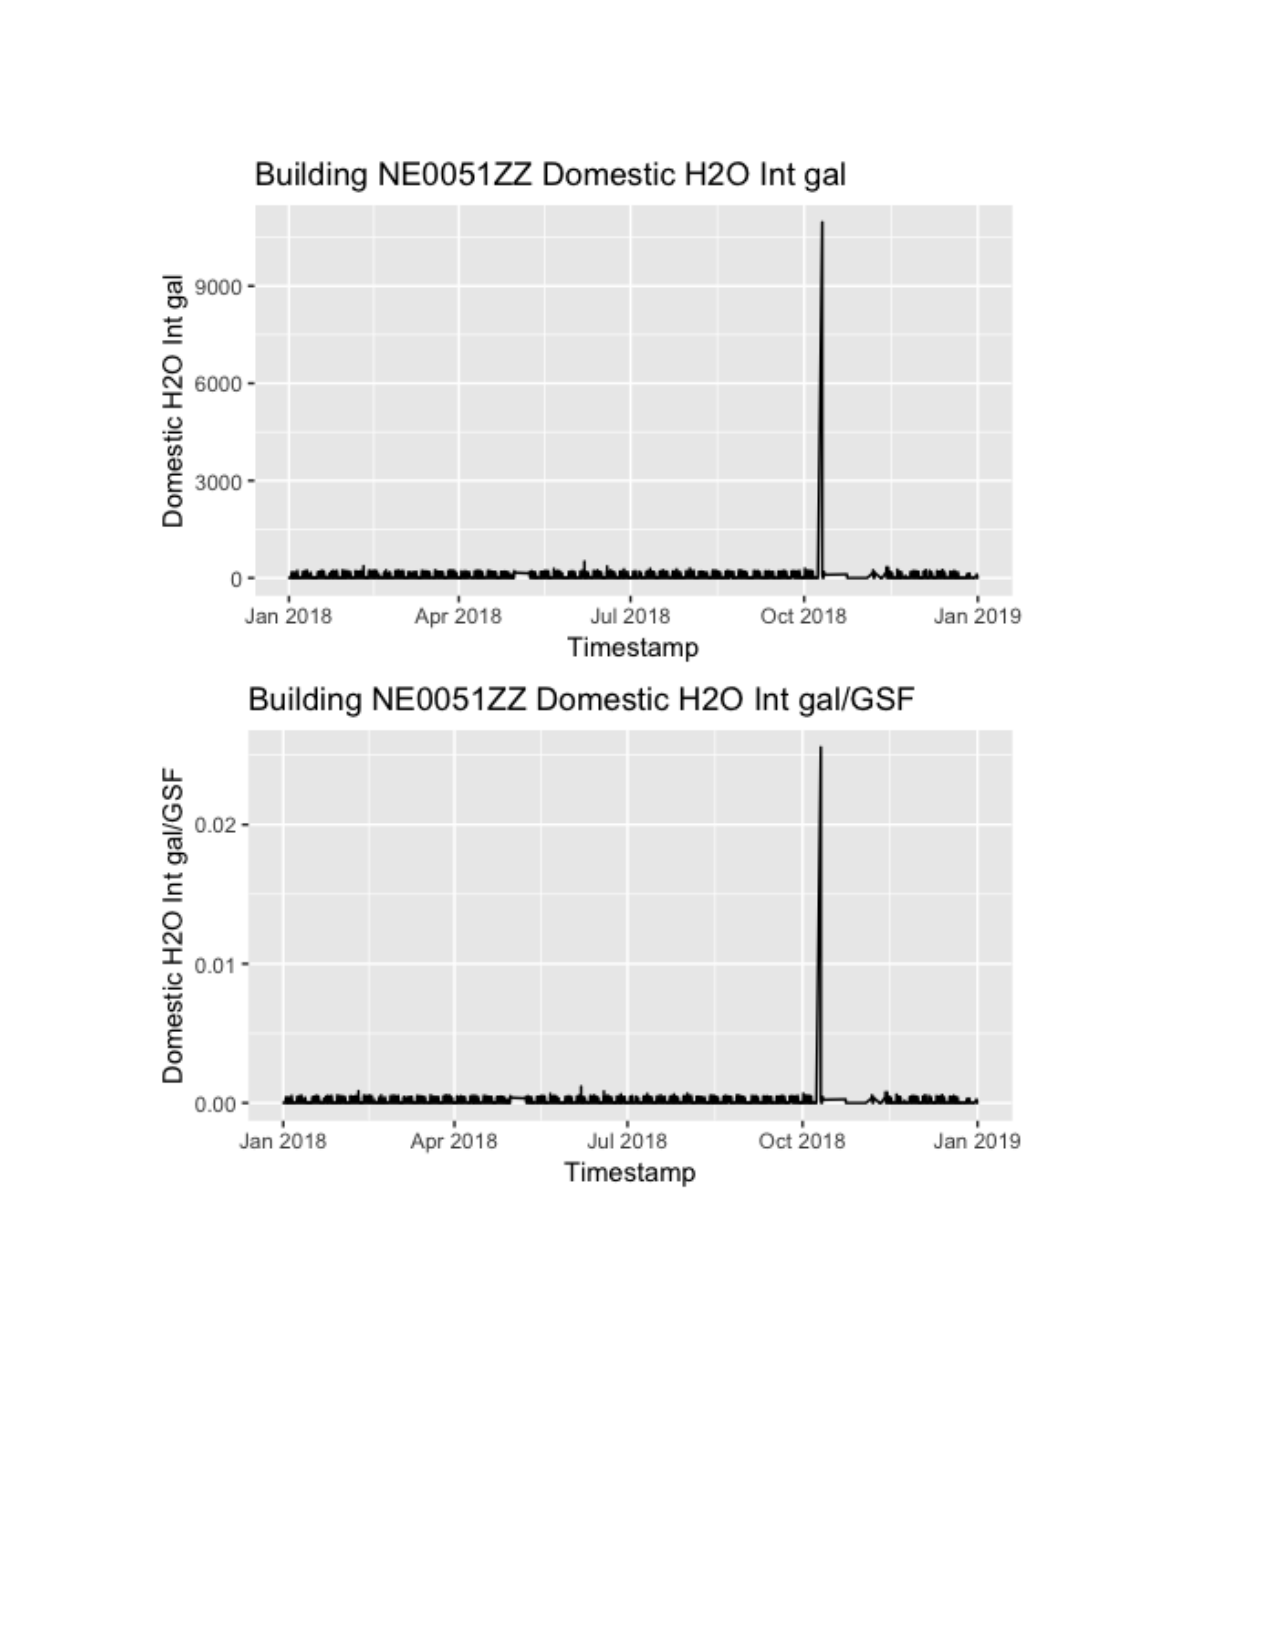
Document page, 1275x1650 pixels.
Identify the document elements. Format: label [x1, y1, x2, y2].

picture [150, 150, 1025, 1200]
